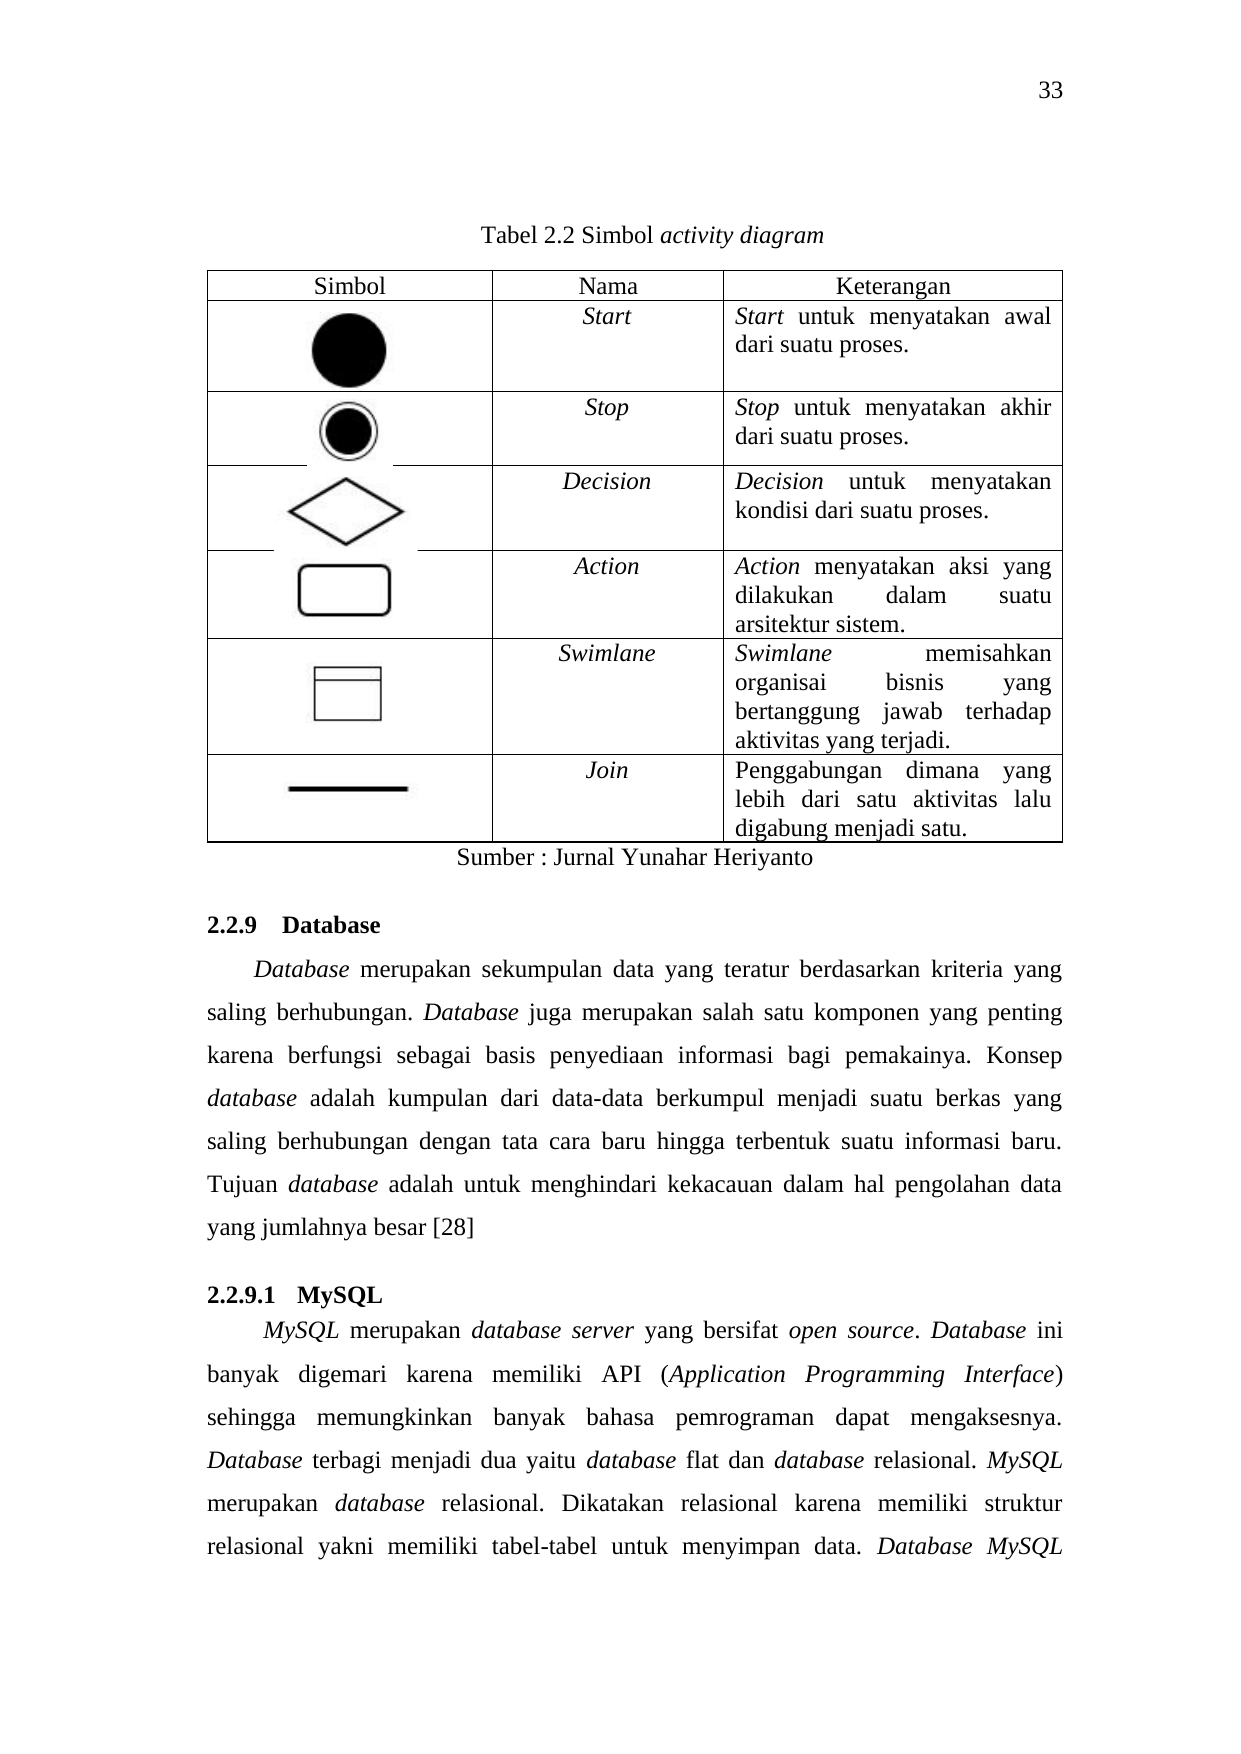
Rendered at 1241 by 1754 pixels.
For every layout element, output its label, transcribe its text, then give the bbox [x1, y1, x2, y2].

table_cell Swimlane memisahkan organisai bisnis yang bertanggung jawab terhadap aktivitas yang terjadi. [724, 639, 1062, 754]
text Tabel 2.2 Simbol activity diagram [207, 220, 1063, 249]
picture [300, 662, 393, 726]
table_cell Start untuk menyatakan awal dari suatu proses. [724, 301, 1062, 391]
picture [282, 782, 423, 800]
table_cell [208, 301, 492, 391]
table_cell [208, 755, 492, 841]
table_cell Decision [493, 466, 723, 550]
text Database merupakan sekumpulan data yang teratur berdasarkan kriteria yang saling berhubungan. Database juga merupakan salah satu komponen yang penting karena berfungsi sebagai basis penyediaan informasi bagi pemakainya. Konsep database adalah kumpulan dari data-data berkumpul menjadi suatu berkas yang saling berhubungan dengan tata cara baru hingga terbentuk suatu informasi baru. Tujuan database adalah untuk menghindari kekacauan dalam hal pengolahan data yang jumlahnya besar [207, 954, 1063, 1241]
table_header Simbol [208, 271, 492, 300]
table_cell Action menyatakan aksi yang dilakukan dalam suatu arsitektur sistem. [724, 551, 1062, 637]
table_cell [208, 466, 492, 550]
table_cell [208, 639, 492, 754]
picture [273, 476, 418, 551]
table_cell Action [493, 551, 723, 637]
table_cell Swimlane [493, 639, 723, 754]
table_cell Decision untuk menyatakan kondisi dari suatu proses. [724, 466, 1062, 550]
table_cell Start [493, 301, 723, 391]
table_cell Stop untuk menyatakan akhir dari suatu proses. [724, 392, 1062, 465]
picture [307, 399, 393, 466]
subtitle Database [207, 911, 1063, 939]
picture [287, 558, 404, 623]
subtitle MySQL [207, 1281, 1063, 1309]
table_header Keterangan [724, 271, 1062, 300]
table_cell [208, 551, 492, 637]
picture [287, 312, 407, 391]
table_header Nama [493, 271, 723, 300]
table_cell Join [493, 755, 723, 841]
text Sumber : Jurnal Yunahar Heriyanto [207, 843, 1063, 871]
table_cell Penggabungan dimana yang lebih dari satu aktivitas lalu digabung menjadi satu. [724, 755, 1062, 841]
table_cell Stop [493, 392, 723, 465]
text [207, 1316, 1063, 1560]
table_cell [208, 392, 492, 465]
